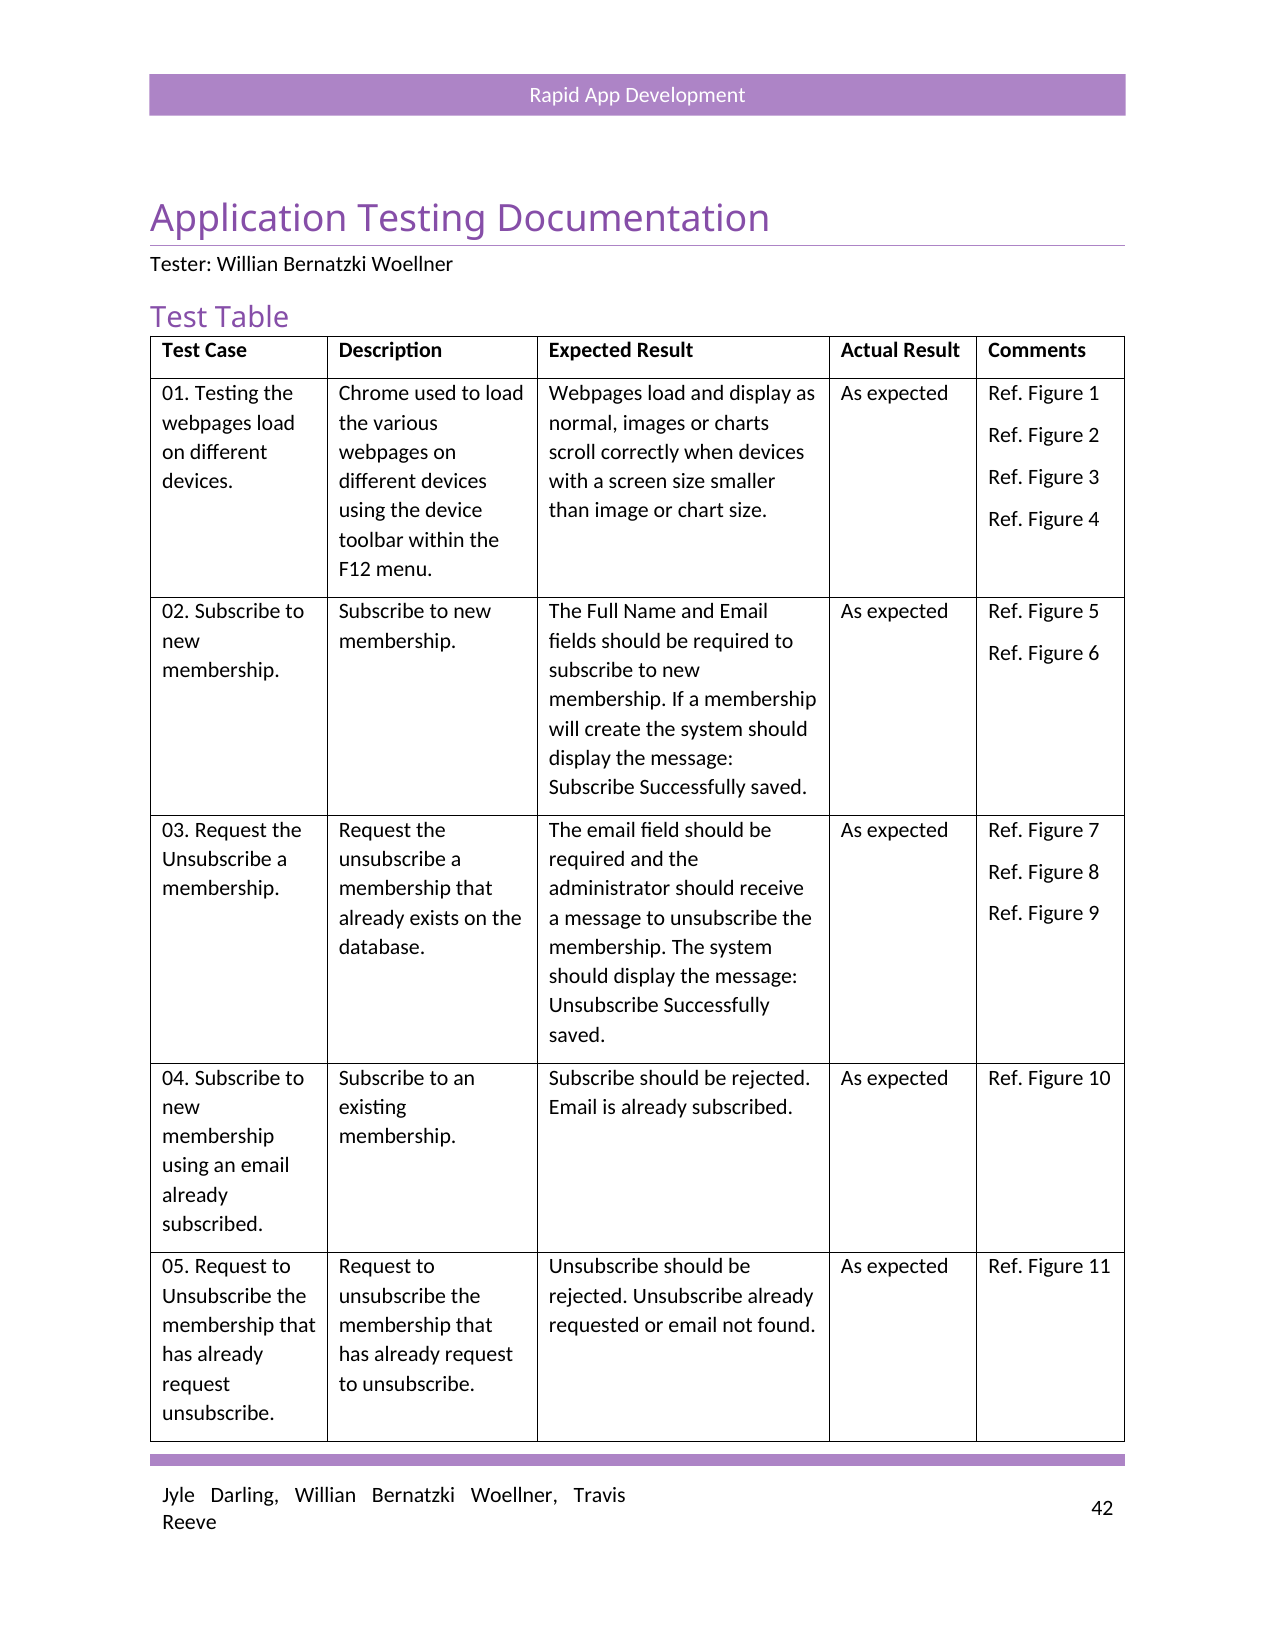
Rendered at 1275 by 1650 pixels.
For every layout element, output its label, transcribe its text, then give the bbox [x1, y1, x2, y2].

table_cell Request to unsubscribe the membership that has already request to unsubscribe. [328, 1253, 537, 1441]
table_cell The email field should be required and the administrator should receive a message to unsubscribe the membership. The system should display the message: Unsubscribe Successfully saved. [538, 816, 829, 1063]
table_header Test Case [151, 337, 327, 378]
table_cell Webpages load and display as normal, images or charts scroll correctly when devices with a screen size smaller than image or chart size. [538, 379, 829, 597]
table_cell Ref. Figure 1 Ref. Figure 2 Ref. Figure 3 Ref. Figure 4 [977, 379, 1124, 597]
table_cell 02. Subscribe to new membership. [151, 598, 327, 815]
table_cell Subscribe should be rejected. Email is already subscribed. [538, 1064, 829, 1252]
table_cell As expected [830, 816, 976, 1063]
table_cell 01. Testing the webpages load on different devices. [151, 379, 327, 597]
subtitle Application Testing Documentation [150, 192, 1125, 245]
table_cell Ref. Figure 7 Ref. Figure 8 Ref. Figure 9 [977, 816, 1124, 1063]
table_cell As expected [830, 1064, 976, 1252]
table_cell Ref. Figure 11 [977, 1253, 1124, 1441]
table_cell Subscribe to new membership. [328, 598, 537, 815]
table_cell The Full Name and Email fields should be required to subscribe to new membership. If a membership will create the system should display the message: Subscribe Successfully saved. [538, 598, 829, 815]
table_cell Ref. Figure 5 Ref. Figure 6 [977, 598, 1124, 815]
table_header Expected Result [538, 337, 829, 378]
table_header Actual Result [830, 337, 976, 378]
table_cell Unsubscribe should be rejected. Unsubscribe already requested or email not found. [538, 1253, 829, 1441]
text Tester: Willian Bernatzki Woellner [150, 250, 1125, 277]
table_cell Chrome used to load the various webpages on different devices using the device toolbar within the F12 menu. [328, 379, 537, 597]
subtitle Test Table [150, 296, 1125, 336]
table_cell 05. Request to Unsubscribe the membership that has already request unsubscribe. [151, 1253, 327, 1441]
table_cell As expected [830, 1253, 976, 1441]
table_cell As expected [830, 598, 976, 815]
table_cell Ref. Figure 10 [977, 1064, 1124, 1252]
table_cell Request the unsubscribe a membership that already exists on the database. [328, 816, 537, 1063]
table_cell 03. Request the Unsubscribe a membership. [151, 816, 327, 1063]
table_header Comments [977, 337, 1124, 378]
table_cell Subscribe to an existing membership. [328, 1064, 537, 1252]
table_header Description [328, 337, 537, 378]
table_cell 04. Subscribe to new membership using an email already subscribed. [151, 1064, 327, 1252]
table_cell As expected [830, 379, 976, 597]
